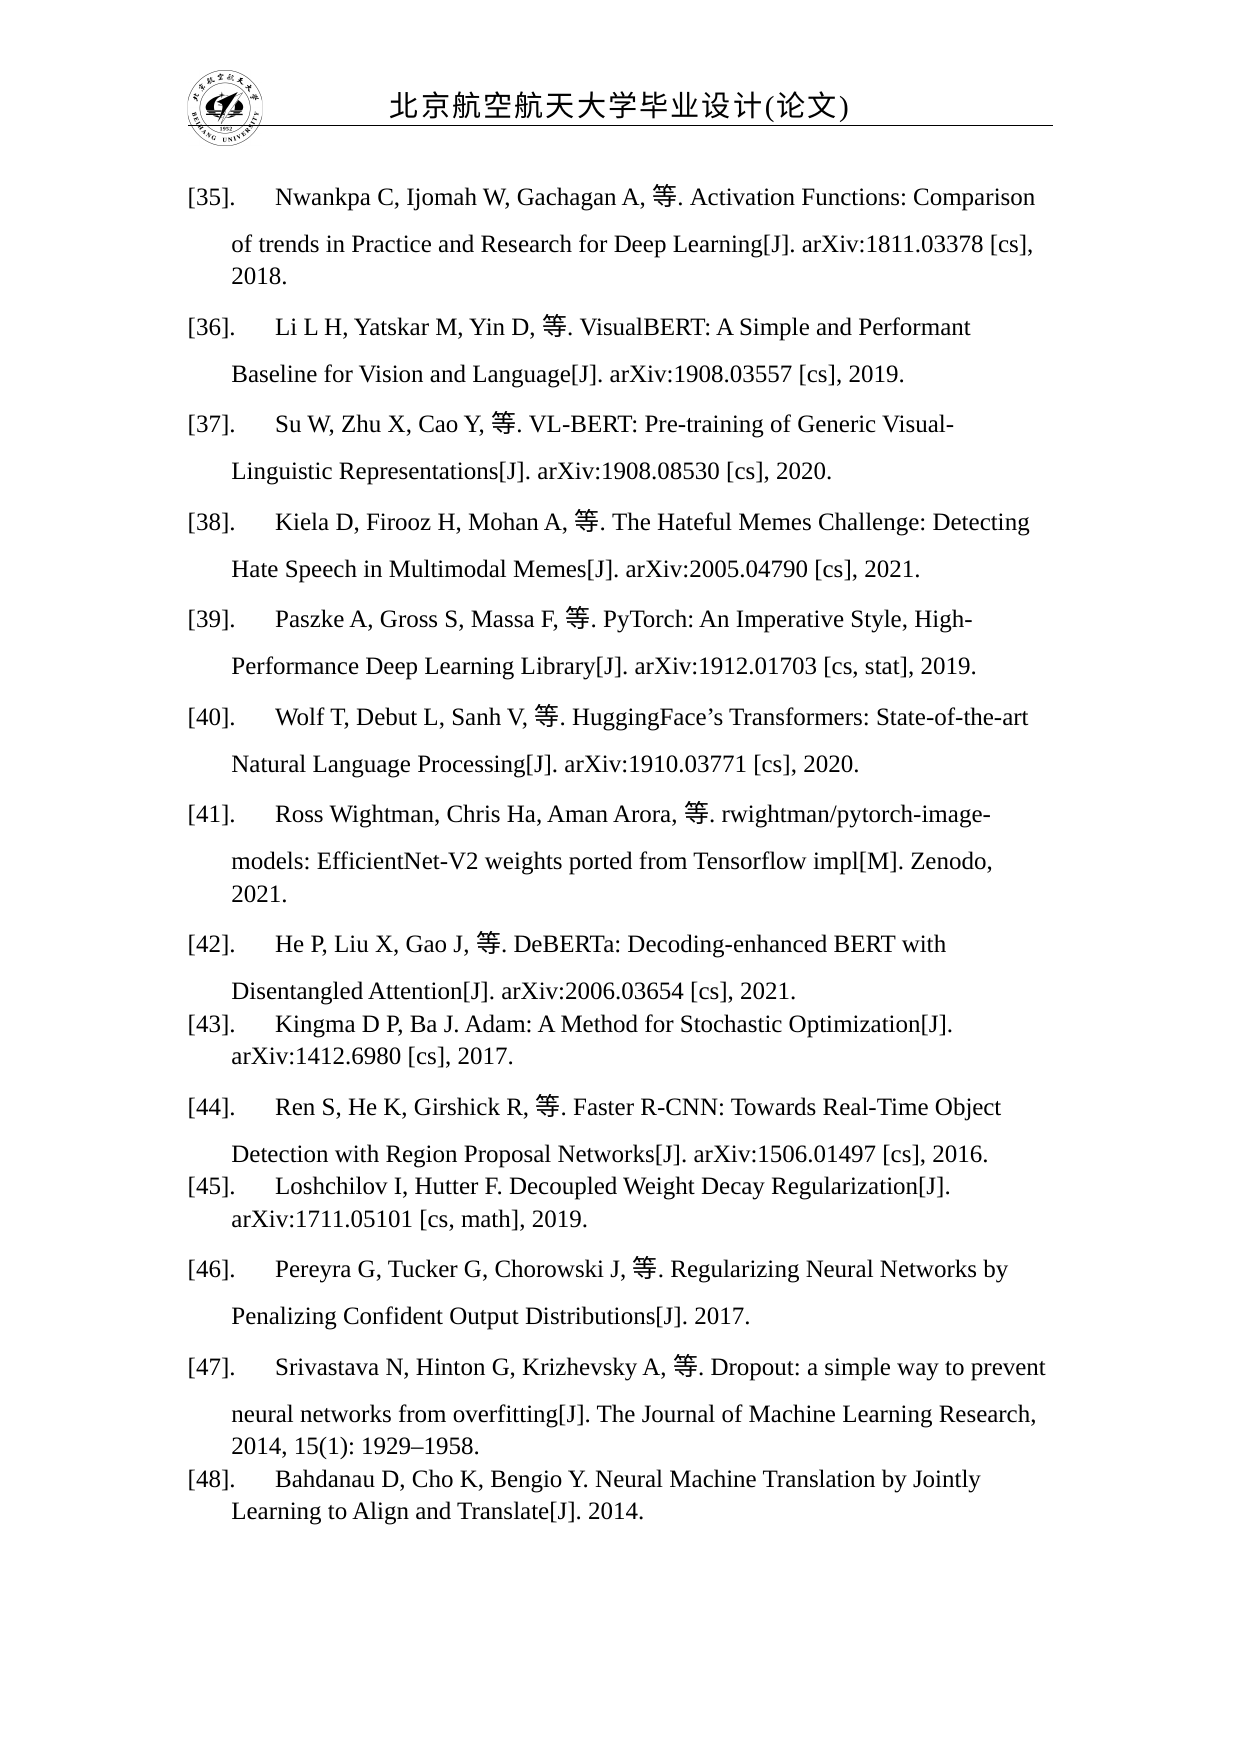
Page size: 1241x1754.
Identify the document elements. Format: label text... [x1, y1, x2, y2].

picture [187, 70, 263, 146]
list Srivastava N, Hinton G, Krizhevsky A, 等. Dropout: a simple way to prevent neural networks from overfitting[J]. The Journal of Machine Learning Research, 2014, 15(1): 1929–1958. [187, 1332, 1053, 1462]
list Ross Wightman, Chris Ha, Aman Arora, 等. rwightman/pytorch-image-models: EfficientNet-V2 weights ported from Tensorflow impl[M]. Zenodo, 2021. [187, 779, 1053, 909]
list Wolf T, Debut L, Sanh V, 等. HuggingFace’s Transformers: State-of-the-art Natural Language Processing[J]. arXiv:1910.03771 [cs], 2020. [187, 682, 1053, 779]
list Su W, Zhu X, Cao Y, 等. VL-BERT: Pre-training of Generic Visual-Linguistic Representations[J]. arXiv:1908.08530 [cs], 2020. [187, 389, 1053, 487]
list Kingma D P, Ba J. Adam: A Method for Stochastic Optimization[J]. arXiv:1412.6980 [cs], 2017. [187, 1007, 1053, 1072]
list Paszke A, Gross S, Massa F, 等. PyTorch: An Imperative Style, High-Performance Deep Learning Library[J]. arXiv:1912.01703 [cs, stat], 2019. [187, 584, 1053, 682]
list He P, Liu X, Gao J, 等. DeBERTa: Decoding-enhanced BERT with Disentangled Attention[J]. arXiv:2006.03654 [cs], 2021. [187, 909, 1053, 1007]
list Ren S, He K, Girshick R, 等. Faster R-CNN: Towards Real-Time Object Detection with Region Proposal Networks[J]. arXiv:1506.01497 [cs], 2016. [187, 1072, 1053, 1169]
list Bahdanau D, Cho K, Bengio Y. Neural Machine Translation by Jointly Learning to Align and Translate[J]. 2014. [187, 1462, 1053, 1527]
list Pereyra G, Tucker G, Chorowski J, 等. Regularizing Neural Networks by Penalizing Confident Output Distributions[J]. 2017. [187, 1234, 1053, 1332]
list Nwankpa C, Ijomah W, Gachagan A, 等. Activation Functions: Comparison of trends in Practice and Research for Deep Learning[J]. arXiv:1811.03378 [cs], 2018. [187, 162, 1053, 292]
list Loshchilov I, Hutter F. Decoupled Weight Decay Regularization[J]. arXiv:1711.05101 [cs, math], 2019. [187, 1169, 1053, 1234]
list Kiela D, Firooz H, Mohan A, 等. The Hateful Memes Challenge: Detecting Hate Speech in Multimodal Memes[J]. arXiv:2005.04790 [cs], 2021. [187, 487, 1053, 584]
list Li L H, Yatskar M, Yin D, 等. VisualBERT: A Simple and Performant Baseline for Vision and Language[J]. arXiv:1908.03557 [cs], 2019. [187, 292, 1053, 389]
